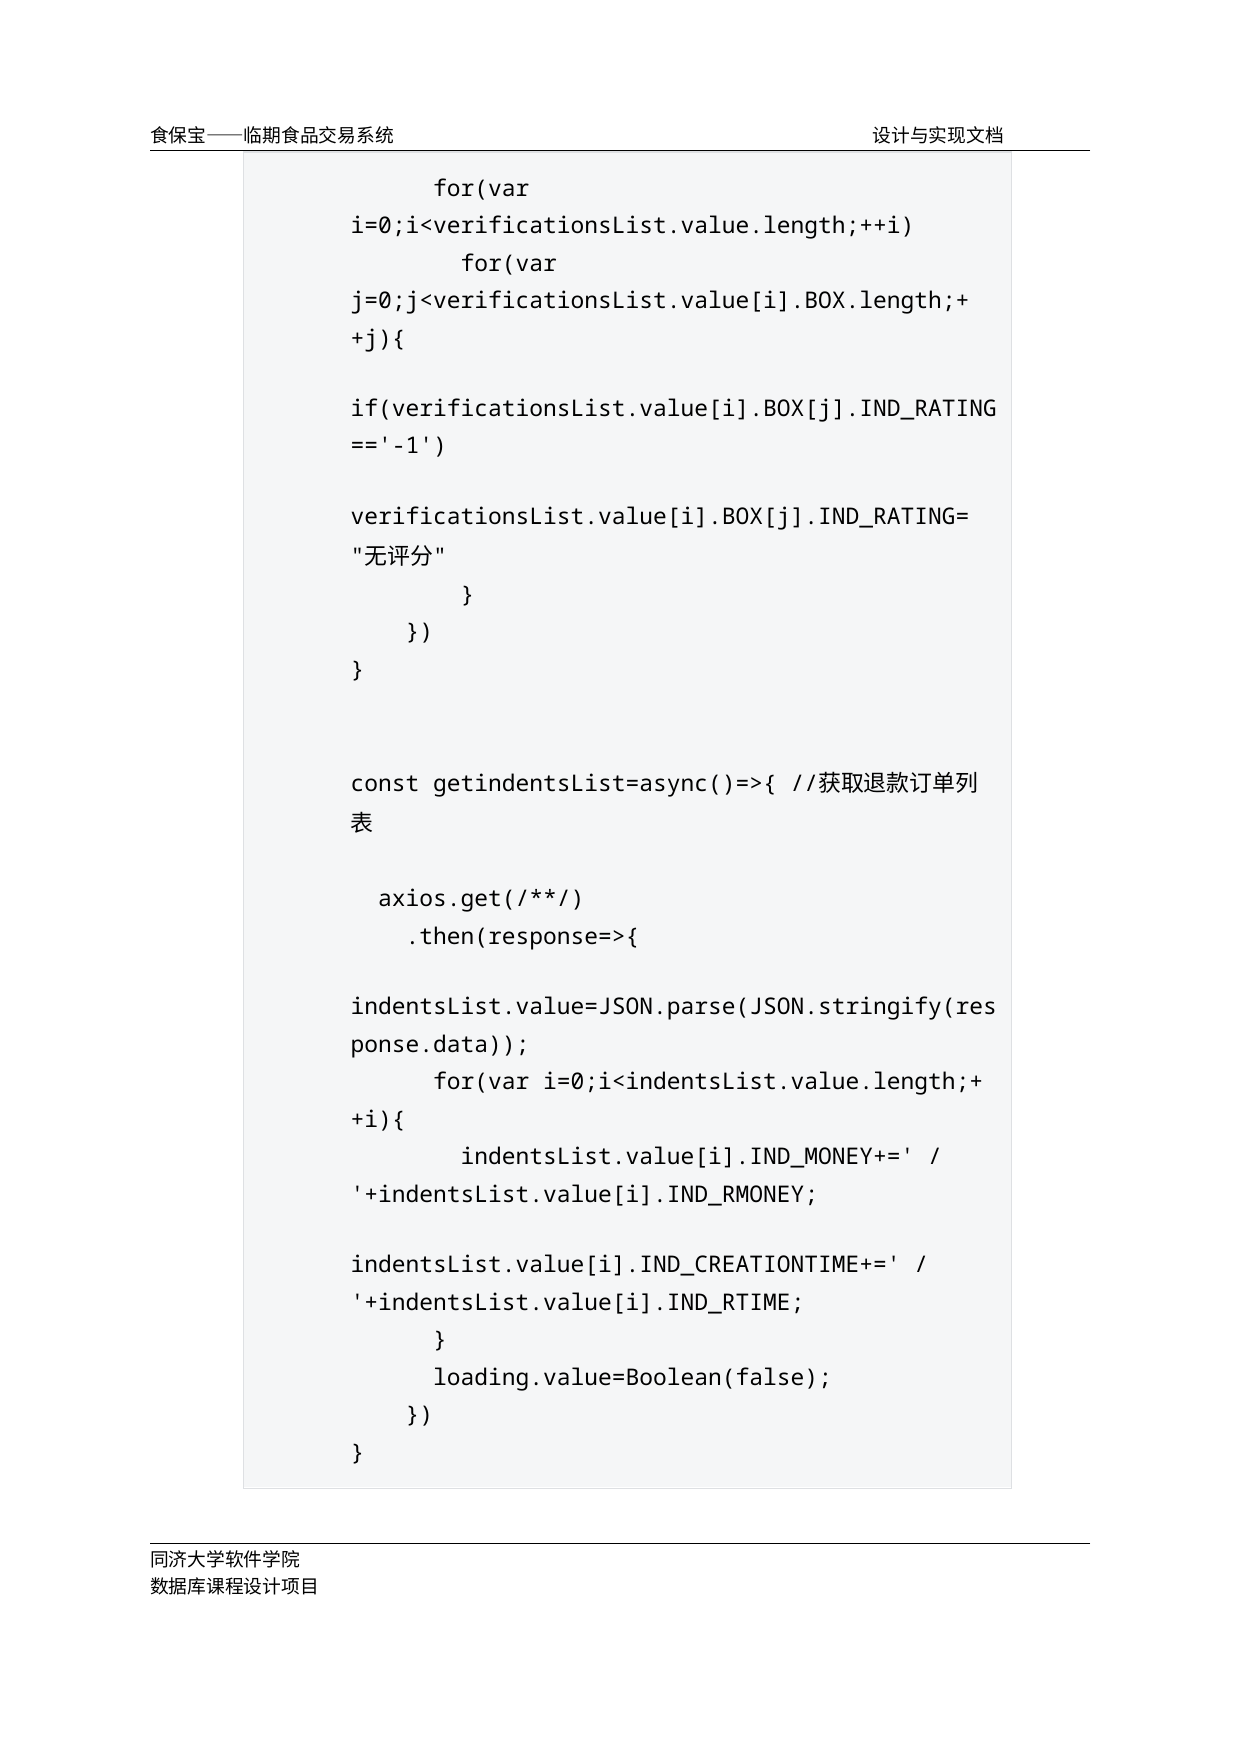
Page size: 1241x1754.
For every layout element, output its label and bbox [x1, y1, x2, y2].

table_header [244, 153, 1011, 1487]
